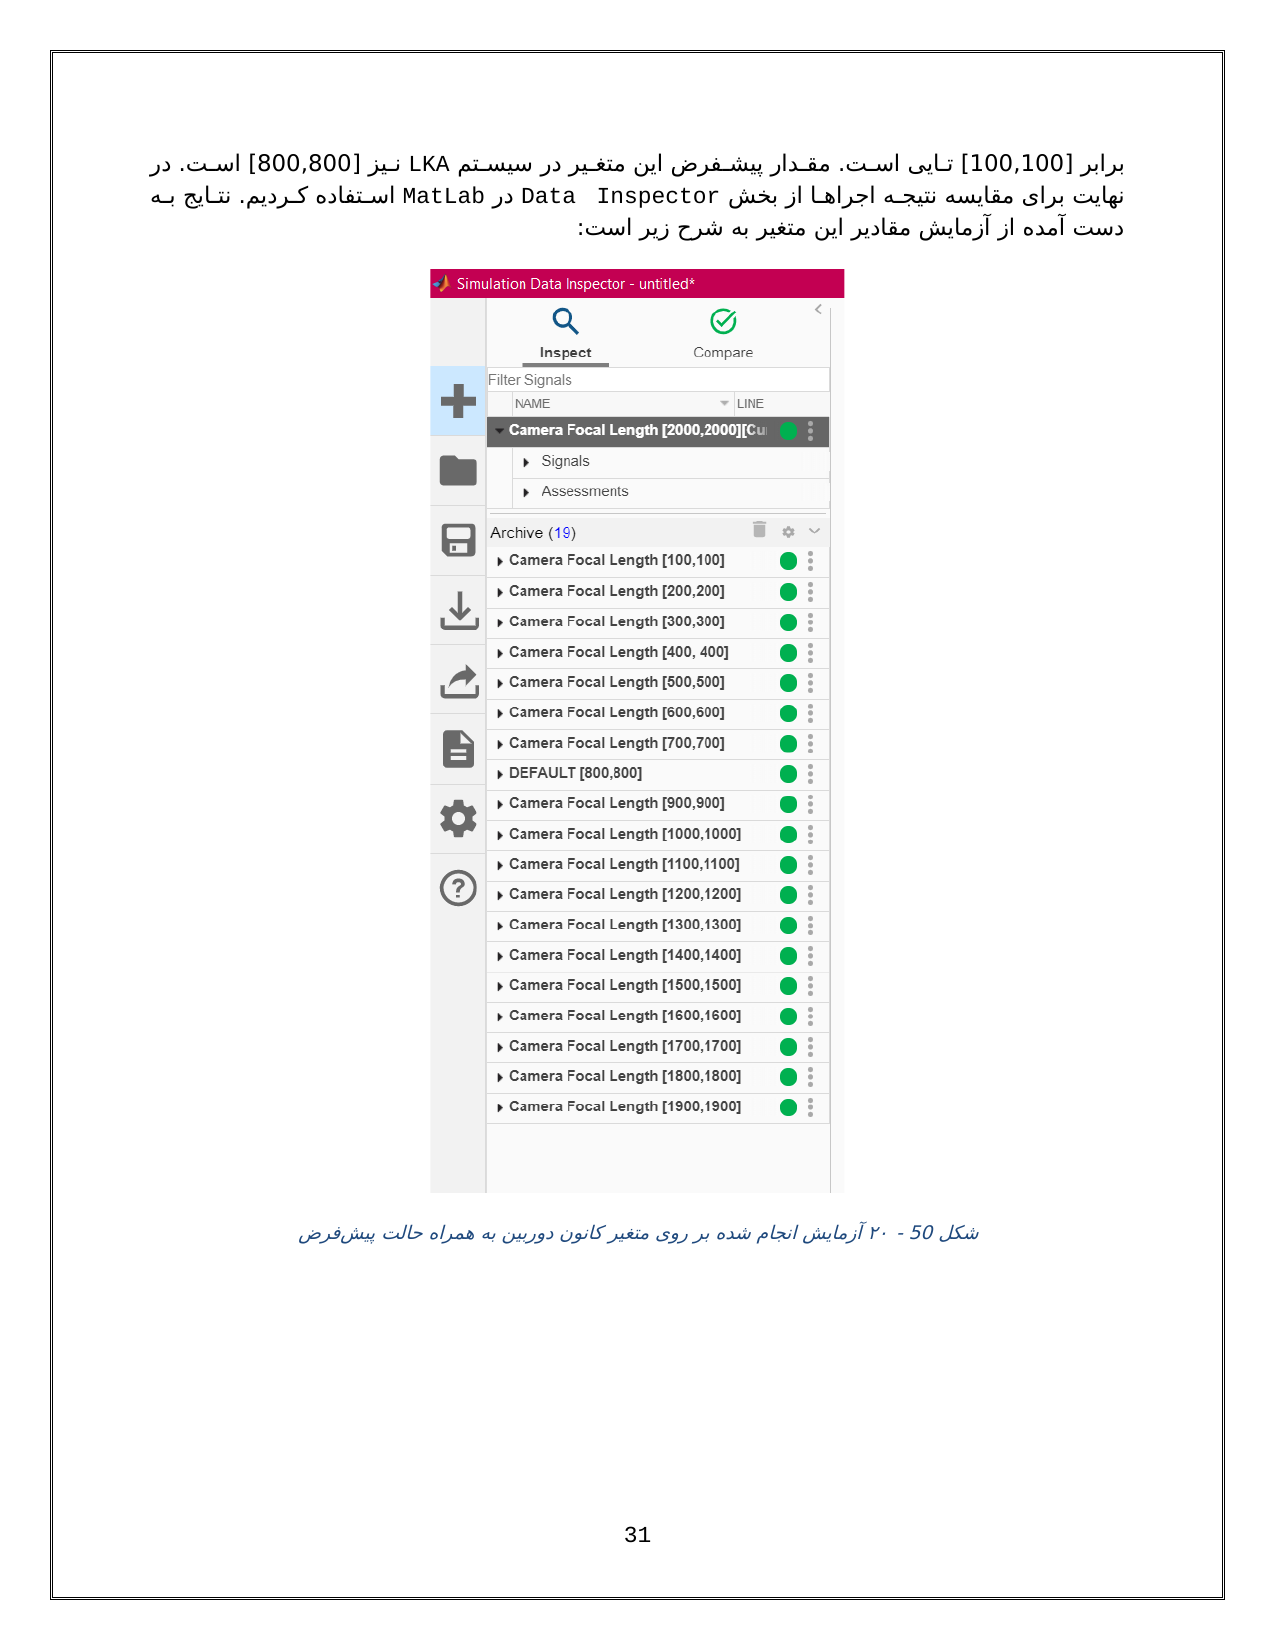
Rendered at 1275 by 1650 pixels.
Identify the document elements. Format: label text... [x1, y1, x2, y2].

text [150, 150, 1125, 241]
picture [430, 269, 845, 1193]
text شکل ‌ت‌ت - ۲۰ آزمایش انجام شده بر روی متغیر کانون دوربین به همراه حالت‌ پیش‌فرض [150, 1222, 1125, 1243]
